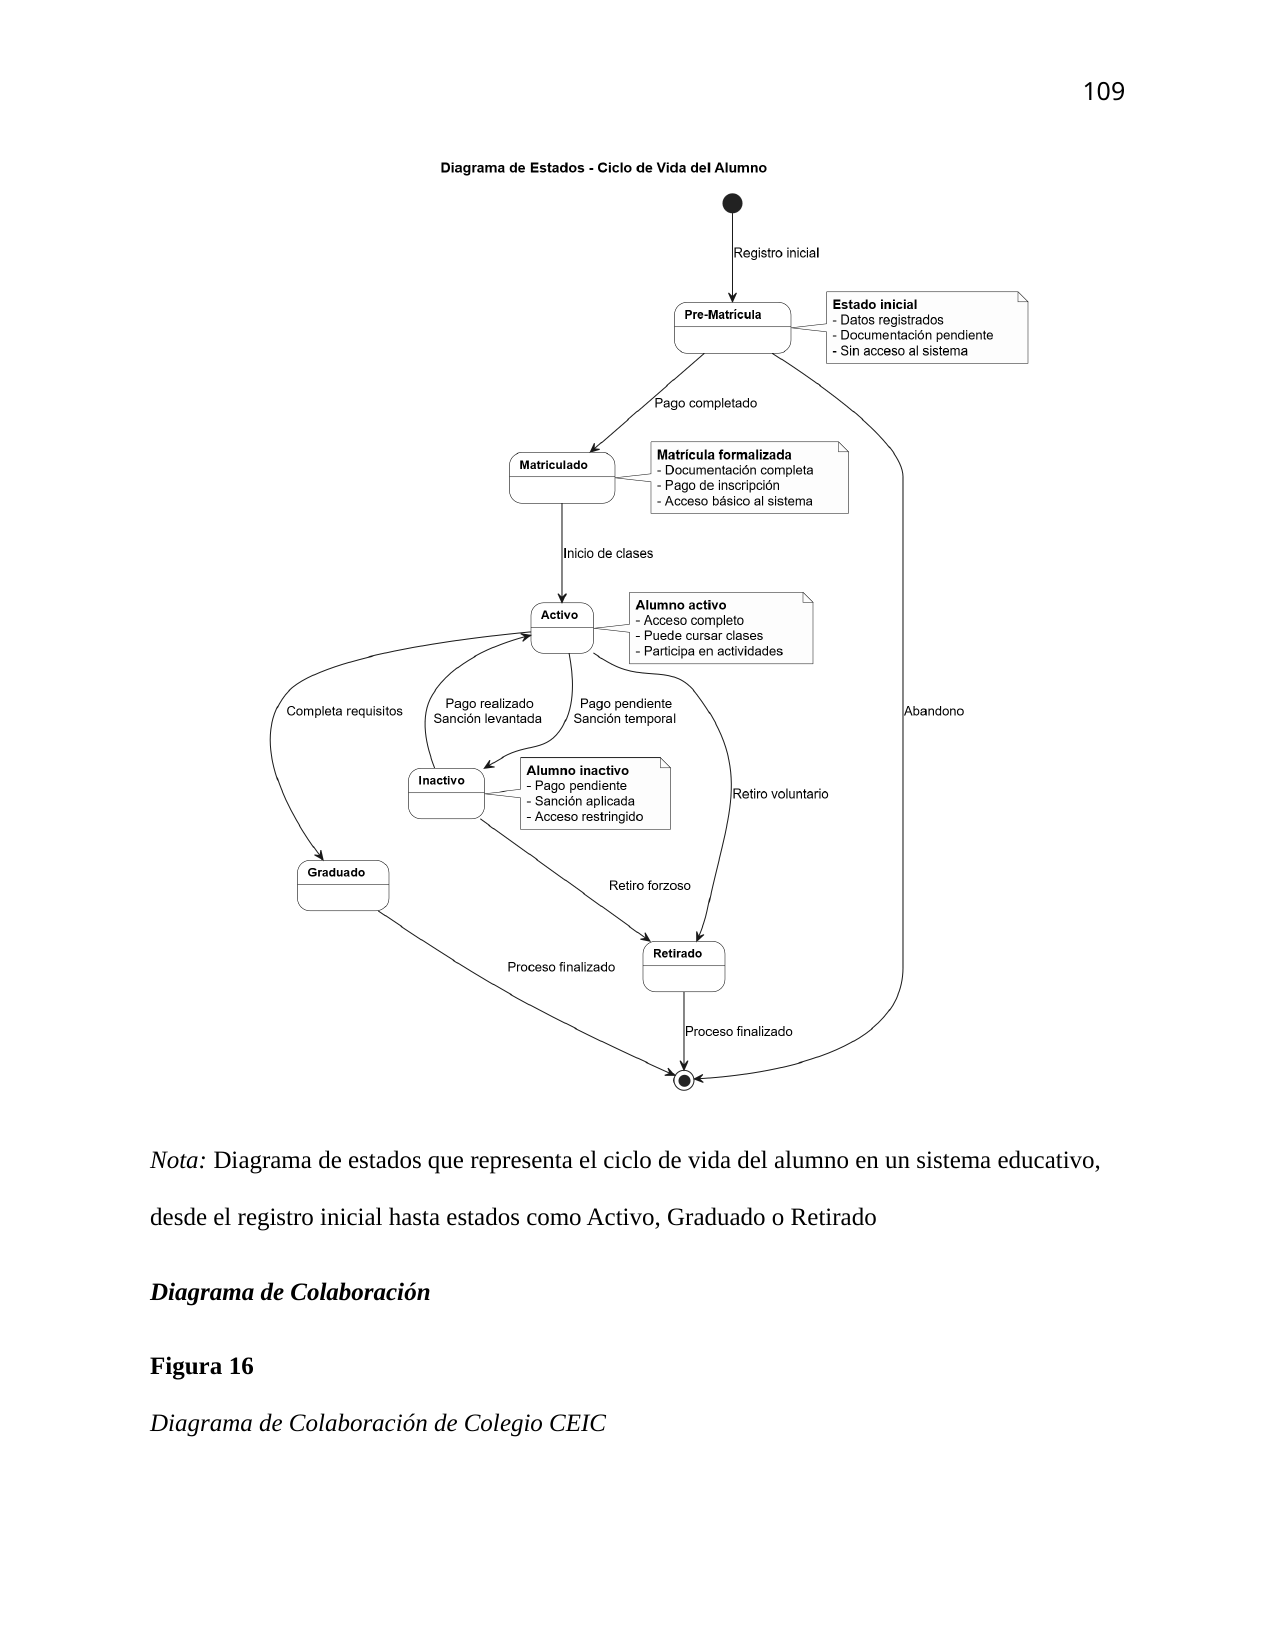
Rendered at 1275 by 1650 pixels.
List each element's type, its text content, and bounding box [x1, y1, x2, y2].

text Nota: Diagrama de estados que representa el ciclo de vida del alumno en un sistema educativo, desde el registro inicial hasta estados como Activo, Graduado o Retirado [150, 1145, 1125, 1231]
picture [241, 150, 1034, 1096]
subtitle Diagrama de Colaboración [150, 1277, 1125, 1305]
